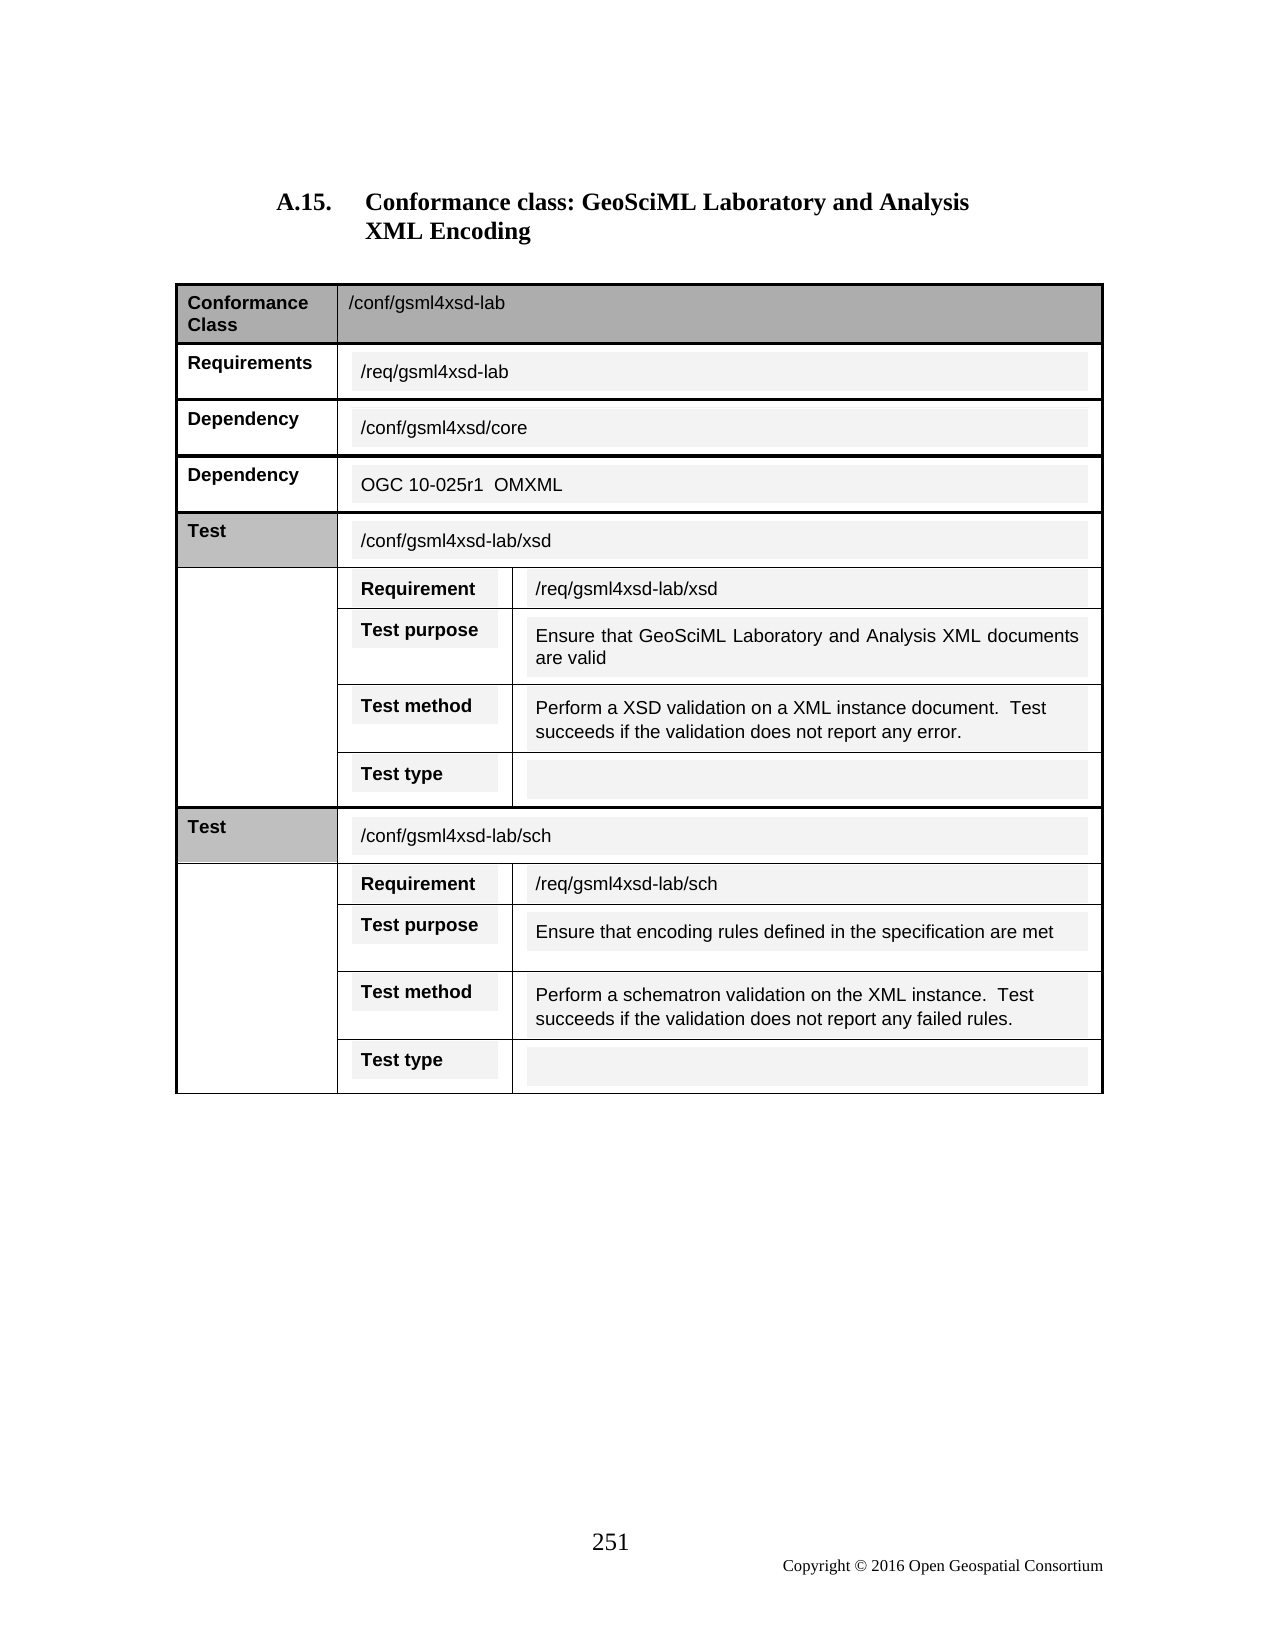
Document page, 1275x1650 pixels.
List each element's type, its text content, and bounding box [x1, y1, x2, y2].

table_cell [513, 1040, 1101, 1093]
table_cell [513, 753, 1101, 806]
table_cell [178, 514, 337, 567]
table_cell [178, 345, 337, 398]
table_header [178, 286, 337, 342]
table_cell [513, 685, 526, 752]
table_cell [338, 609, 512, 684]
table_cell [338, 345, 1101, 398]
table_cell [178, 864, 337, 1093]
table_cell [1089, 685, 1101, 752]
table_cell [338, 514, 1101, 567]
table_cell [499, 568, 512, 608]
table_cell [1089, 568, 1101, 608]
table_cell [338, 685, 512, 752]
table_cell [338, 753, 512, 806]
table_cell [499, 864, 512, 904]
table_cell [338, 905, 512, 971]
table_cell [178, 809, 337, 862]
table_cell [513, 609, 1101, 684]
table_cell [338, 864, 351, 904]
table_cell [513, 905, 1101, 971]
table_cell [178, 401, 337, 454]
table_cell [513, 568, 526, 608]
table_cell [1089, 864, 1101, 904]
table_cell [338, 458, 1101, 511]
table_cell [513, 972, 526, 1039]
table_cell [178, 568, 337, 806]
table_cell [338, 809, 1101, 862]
text Conformance class: GeoSciML Laboratory and Analysis XML Encoding [276, 187, 1034, 245]
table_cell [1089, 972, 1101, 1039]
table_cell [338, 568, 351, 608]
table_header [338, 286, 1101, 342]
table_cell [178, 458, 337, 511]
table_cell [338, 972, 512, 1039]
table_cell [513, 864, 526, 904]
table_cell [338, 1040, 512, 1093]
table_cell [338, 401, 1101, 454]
